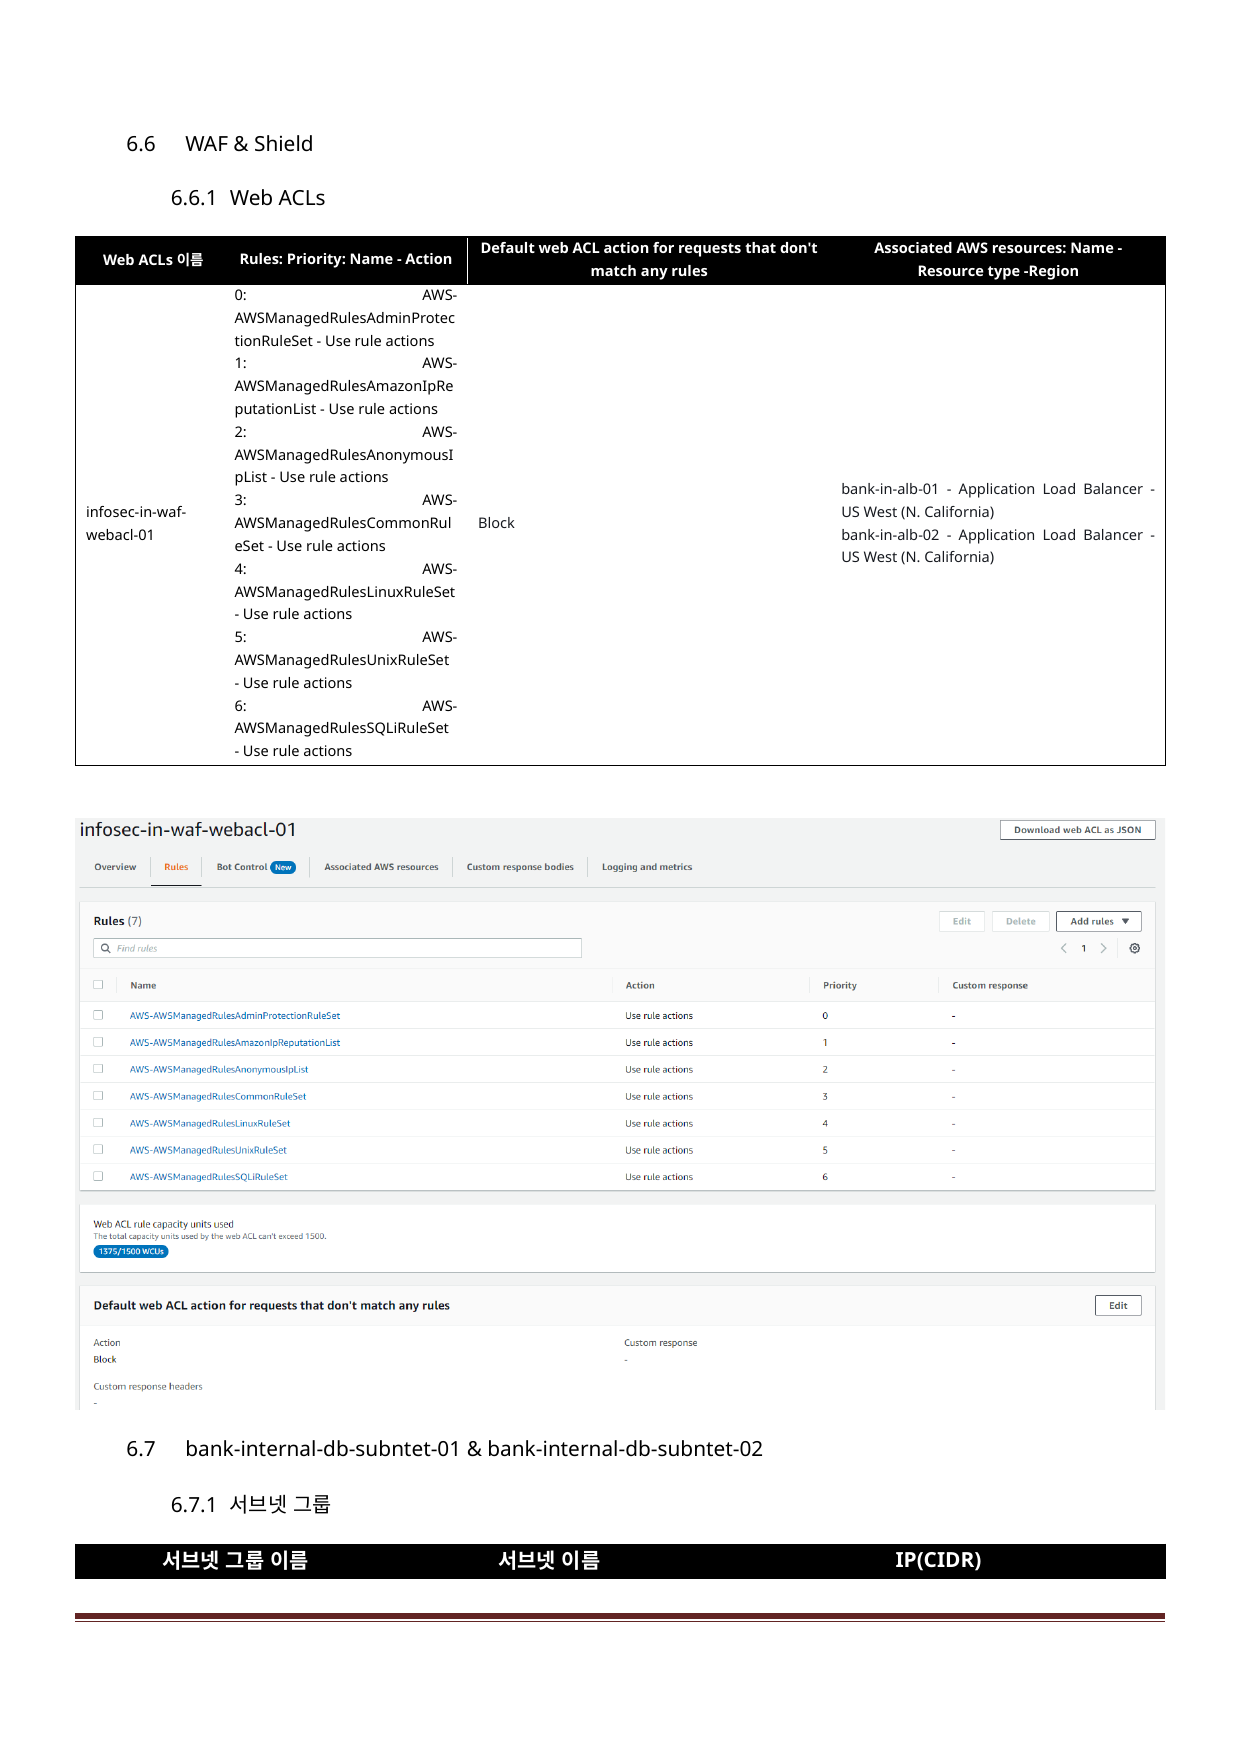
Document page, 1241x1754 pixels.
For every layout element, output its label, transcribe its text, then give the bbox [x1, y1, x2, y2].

table_cell 0: AWS-AWSManagedRulesAdminProtectionRuleSet - Use rule actions 1: AWS-AWSManagedRulesAmazonIpReputationList - Use rule actions 2: AWS-AWSManagedRulesAnonymousIpList - Use rule actions 3: AWS-AWSManagedRulesCommonRuleSet - Use rule actions 4: AWS-AWSManagedRulesLinuxRuleSet - Use rule actions 5: AWS-AWSManagedRulesUnixRuleSet - Use rule actions 6: AWS-AWSManagedRulesSQLiRuleSet - Use rule actions [224, 285, 467, 764]
subtitle Web ACLs [171, 183, 1165, 211]
table_cell infosec-in-waf-webacl-01 [76, 285, 224, 764]
subtitle WAF & Shield [126, 129, 1165, 158]
table_header Default web ACL action for requests that don't match any rules [468, 238, 831, 284]
table_header IP(CIDR) [711, 1545, 1165, 1578]
table_header Web ACLs 이름 [76, 238, 224, 284]
table_cell bank-in-alb-01 - Application Load Balancer -US West (N. California) bank-in-alb-02 - Application Load Balancer -US West (N. California) [831, 285, 1165, 764]
picture [75, 818, 1166, 1410]
table_header Associated AWS resources: Name - Resource type -Region [831, 238, 1165, 284]
table_header 서브넷 그룹 이름 [76, 1545, 388, 1578]
table_cell Block [468, 285, 831, 764]
table_header Rules: Priority: Name - Action [224, 238, 467, 284]
subtitle 서브넷 그룹 [171, 1488, 1165, 1518]
table_header 서브넷 이름 [388, 1545, 711, 1578]
subtitle bank-internal-db-subntet-01 & bank-internal-db-subntet-02 [126, 1434, 1165, 1463]
